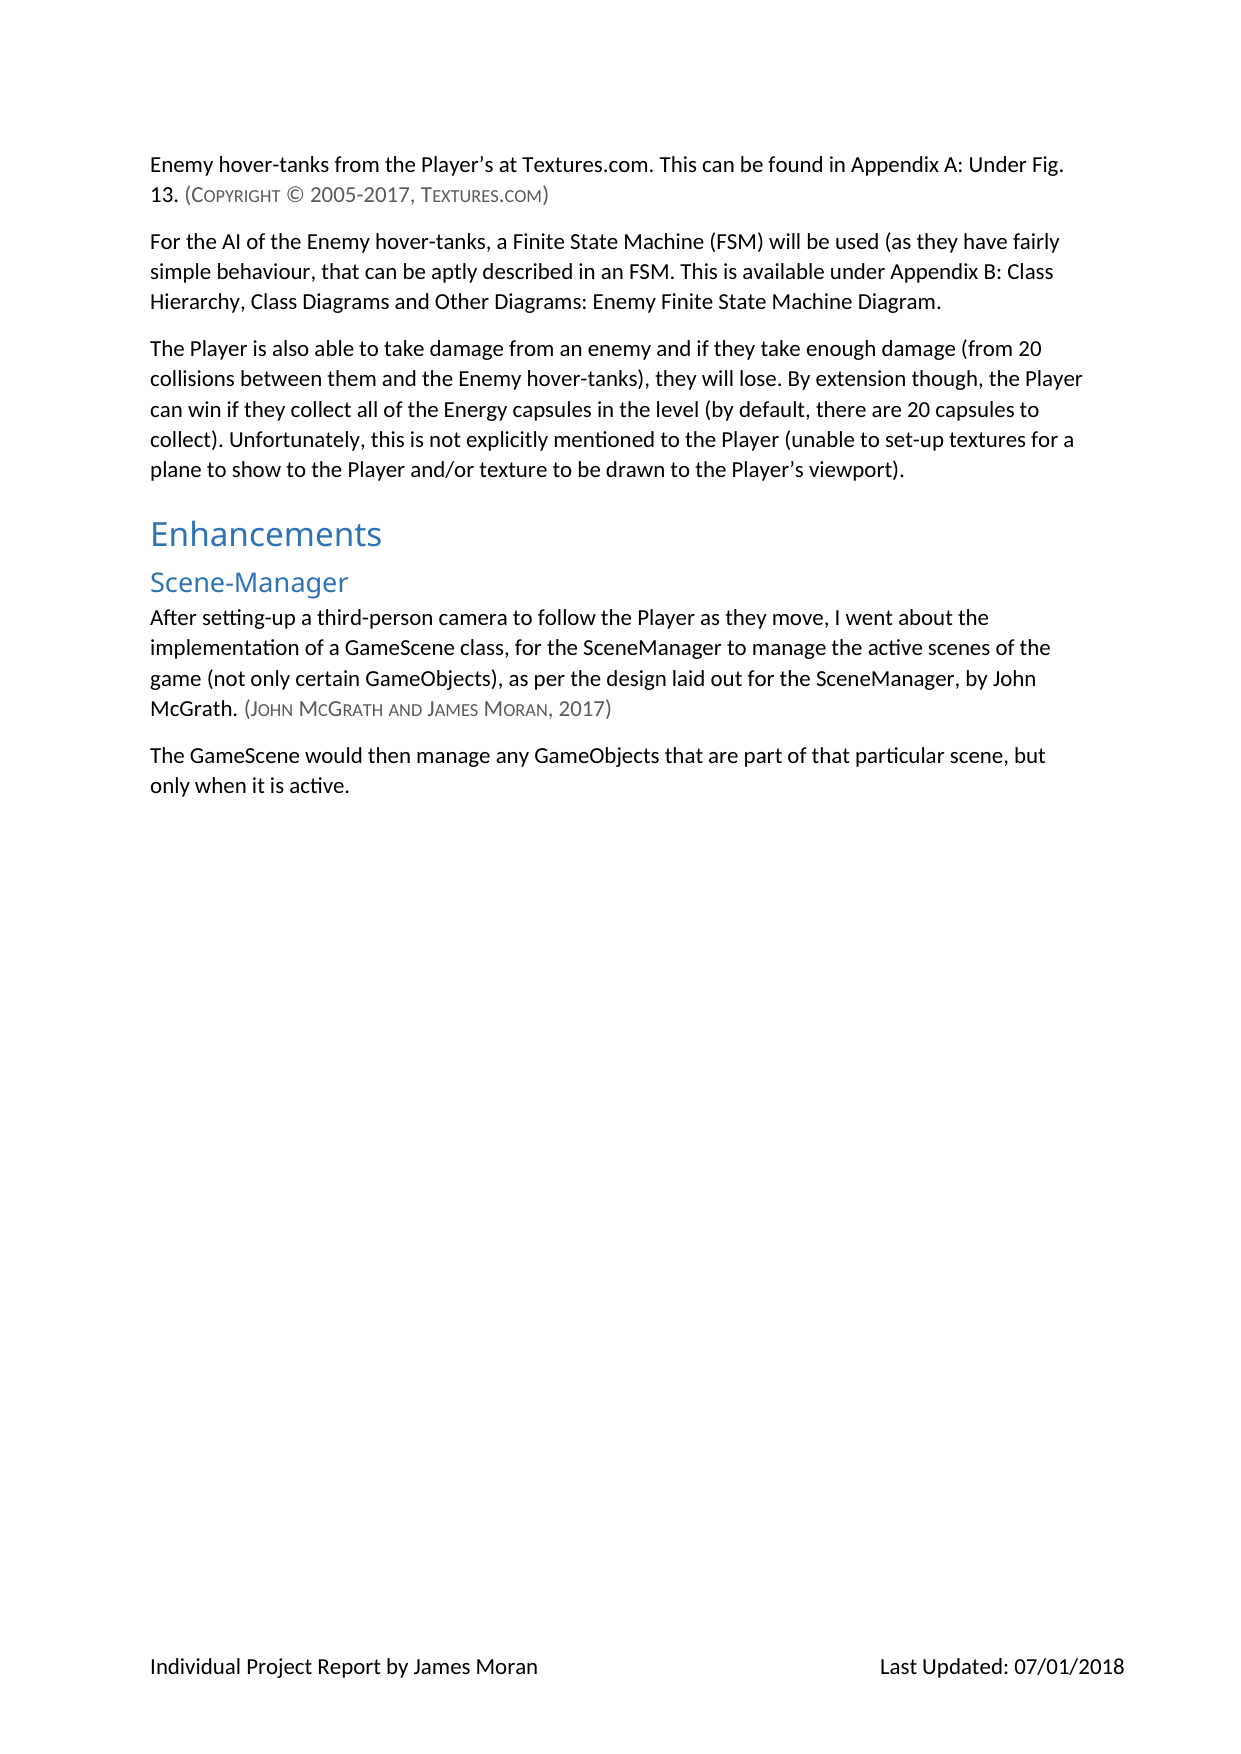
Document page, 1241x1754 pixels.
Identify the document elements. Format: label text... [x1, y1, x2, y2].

subtitle Enhancements [150, 510, 1090, 556]
text For the AI of the Enemy hover-tanks, a Finite State Machine (FSM) will be used (as they have fairly simple behaviour, that can be aptly described in an FSM. This is available under Appendix B: Class Hierarchy, Class Diagrams and Other Diagrams: Enemy Finite State Machine Diagram. [150, 227, 1090, 316]
text After setting-up a third-person camera to follow the Player as they move, I went about the implementation of a GameScene class, for the SceneManager to manage the active scenes of the game (not only certain GameObjects), as per the design laid out for the SceneManager, by John McGrath. (John McGrath and James Moran, 2017) [150, 603, 1090, 722]
subtitle Scene-Manager [150, 563, 1090, 600]
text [150, 150, 1090, 208]
text The Player is also able to take damage from an enemy and if they take enough damage (from 20 collisions between them and the Enemy hover-tanks), they will lose. By extension though, the Player can win if they collect all of the Energy capsules in the level (by default, there are 20 capsules to collect). Unfortunately, this is not explicitly mentioned to the Player (unable to set-up textures for a plane to show to the Player and/or texture to be drawn to the Player’s viewport). [150, 334, 1090, 483]
text The GameScene would then manage any GameObjects that are part of that particular scene, but only when it is active. [150, 741, 1090, 799]
